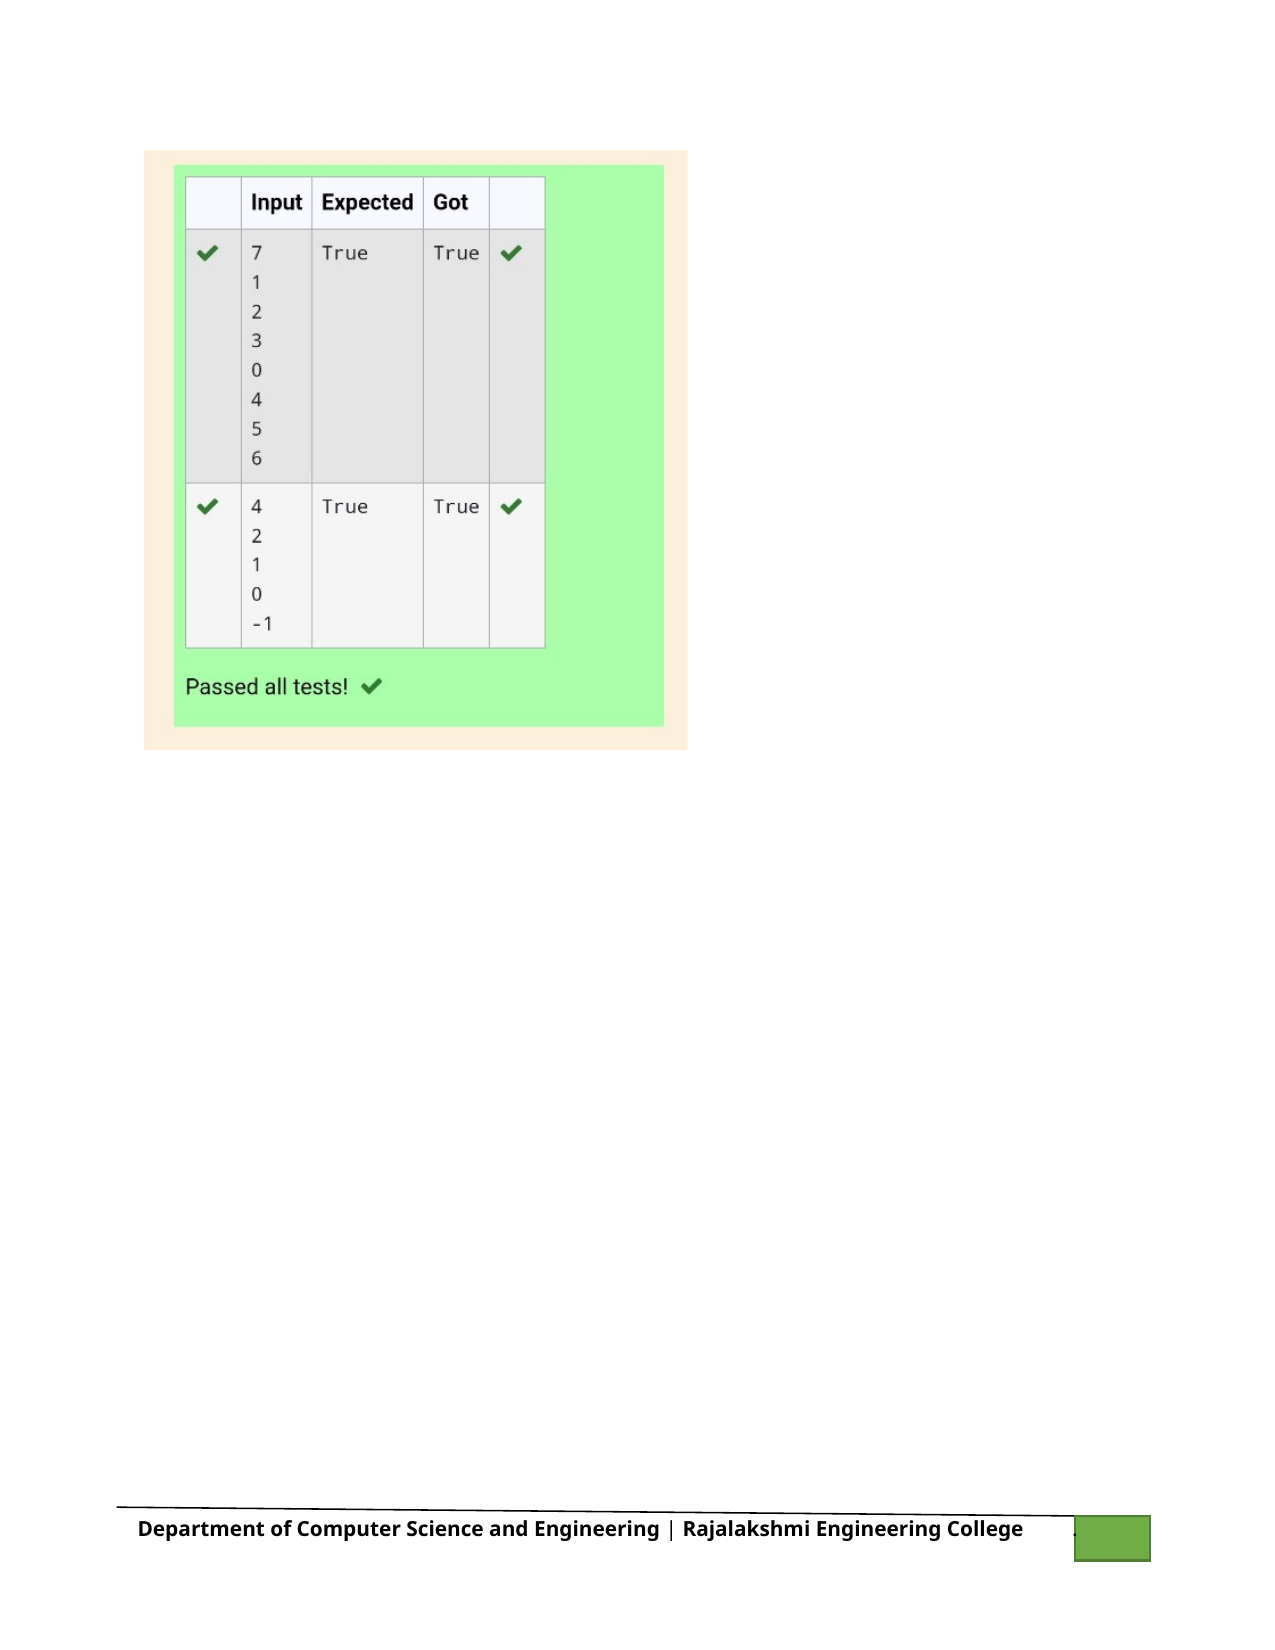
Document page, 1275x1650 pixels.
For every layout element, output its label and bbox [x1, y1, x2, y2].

picture [143, 150, 688, 750]
